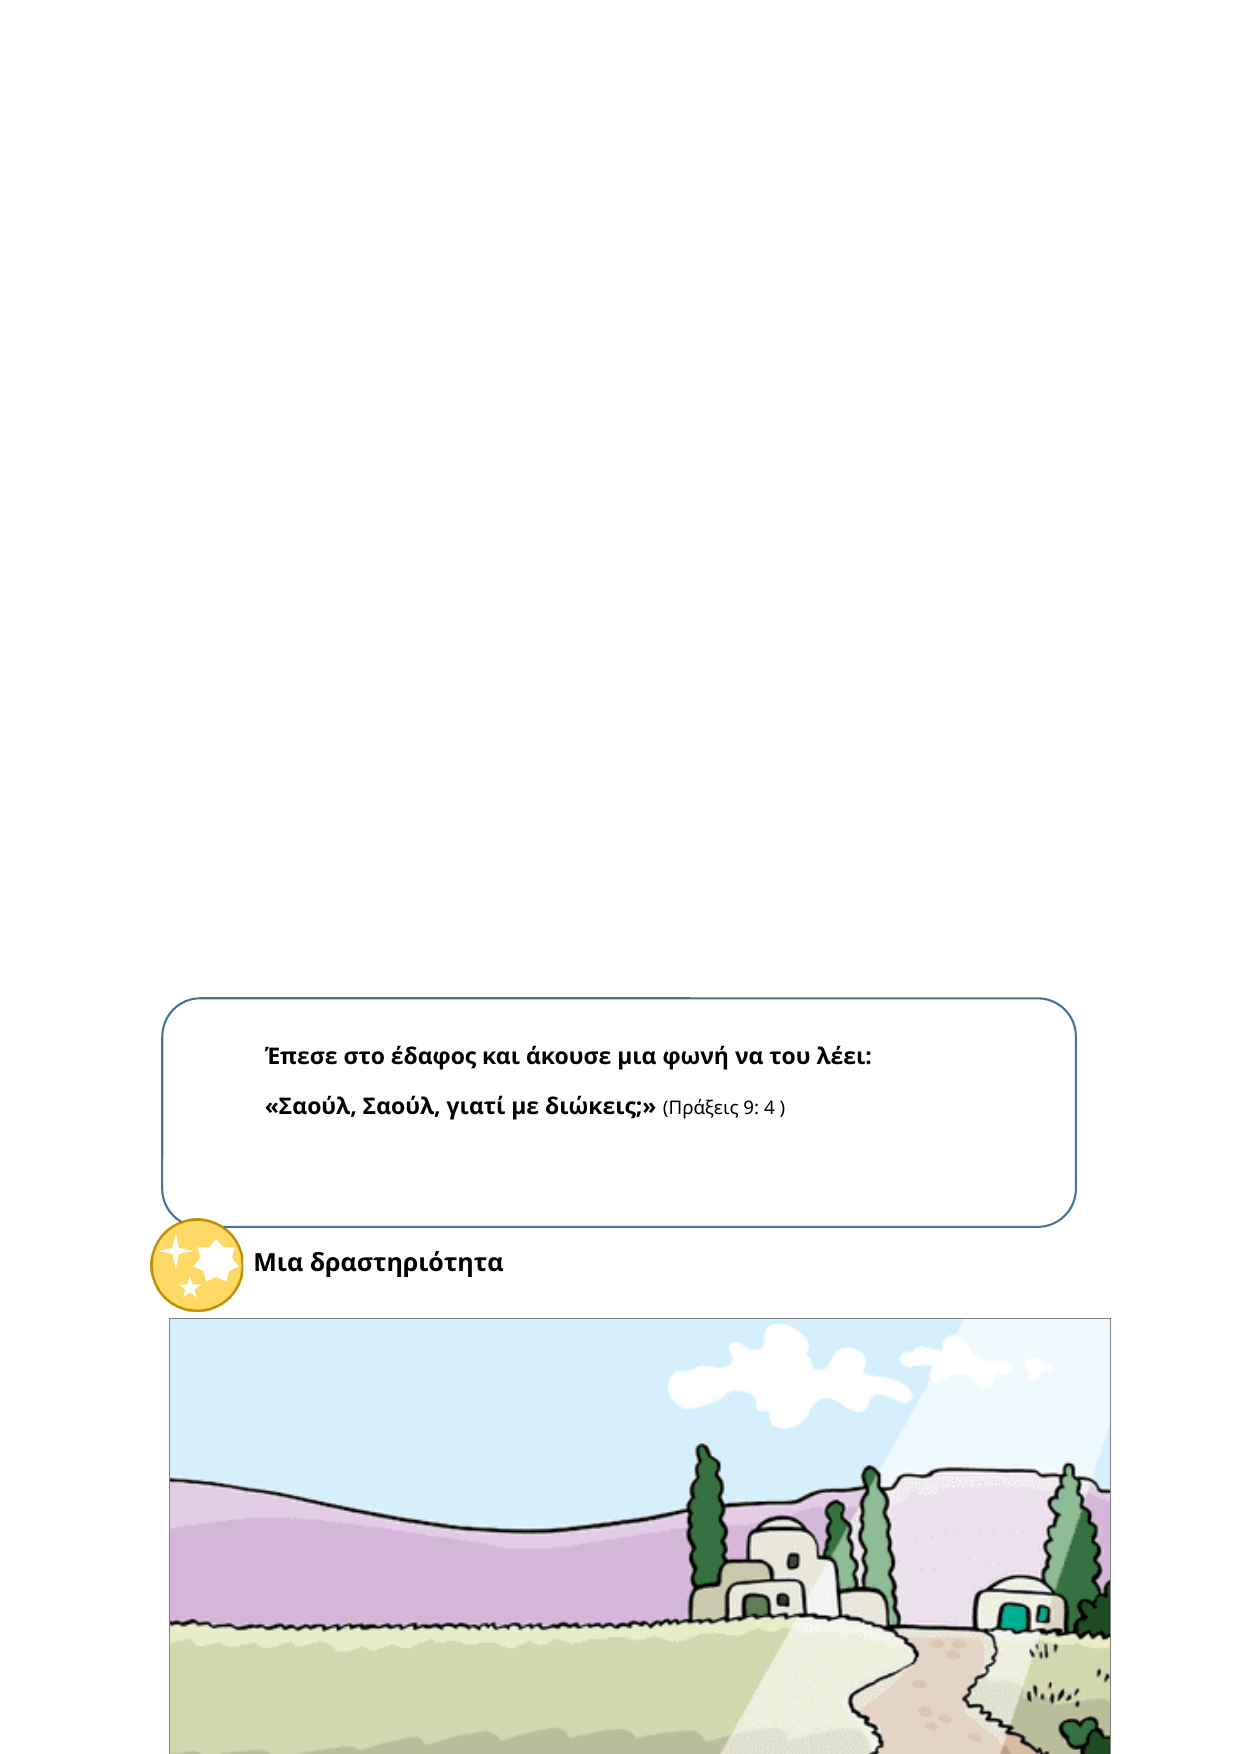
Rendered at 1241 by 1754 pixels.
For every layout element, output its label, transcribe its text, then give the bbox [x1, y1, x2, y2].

text «Σαούλ, Σαούλ, γιατί με διώκεις;» (Πράξεις 9: 4 ) [150, 1090, 1090, 1121]
picture [170, 1319, 1110, 1754]
picture [150, 1218, 244, 1312]
text Μια δραστηριότητα [244, 1244, 1090, 1278]
text Έπεσε στο έδαφος και άκουσε μια φωνή να του λέει: [150, 1040, 1090, 1071]
